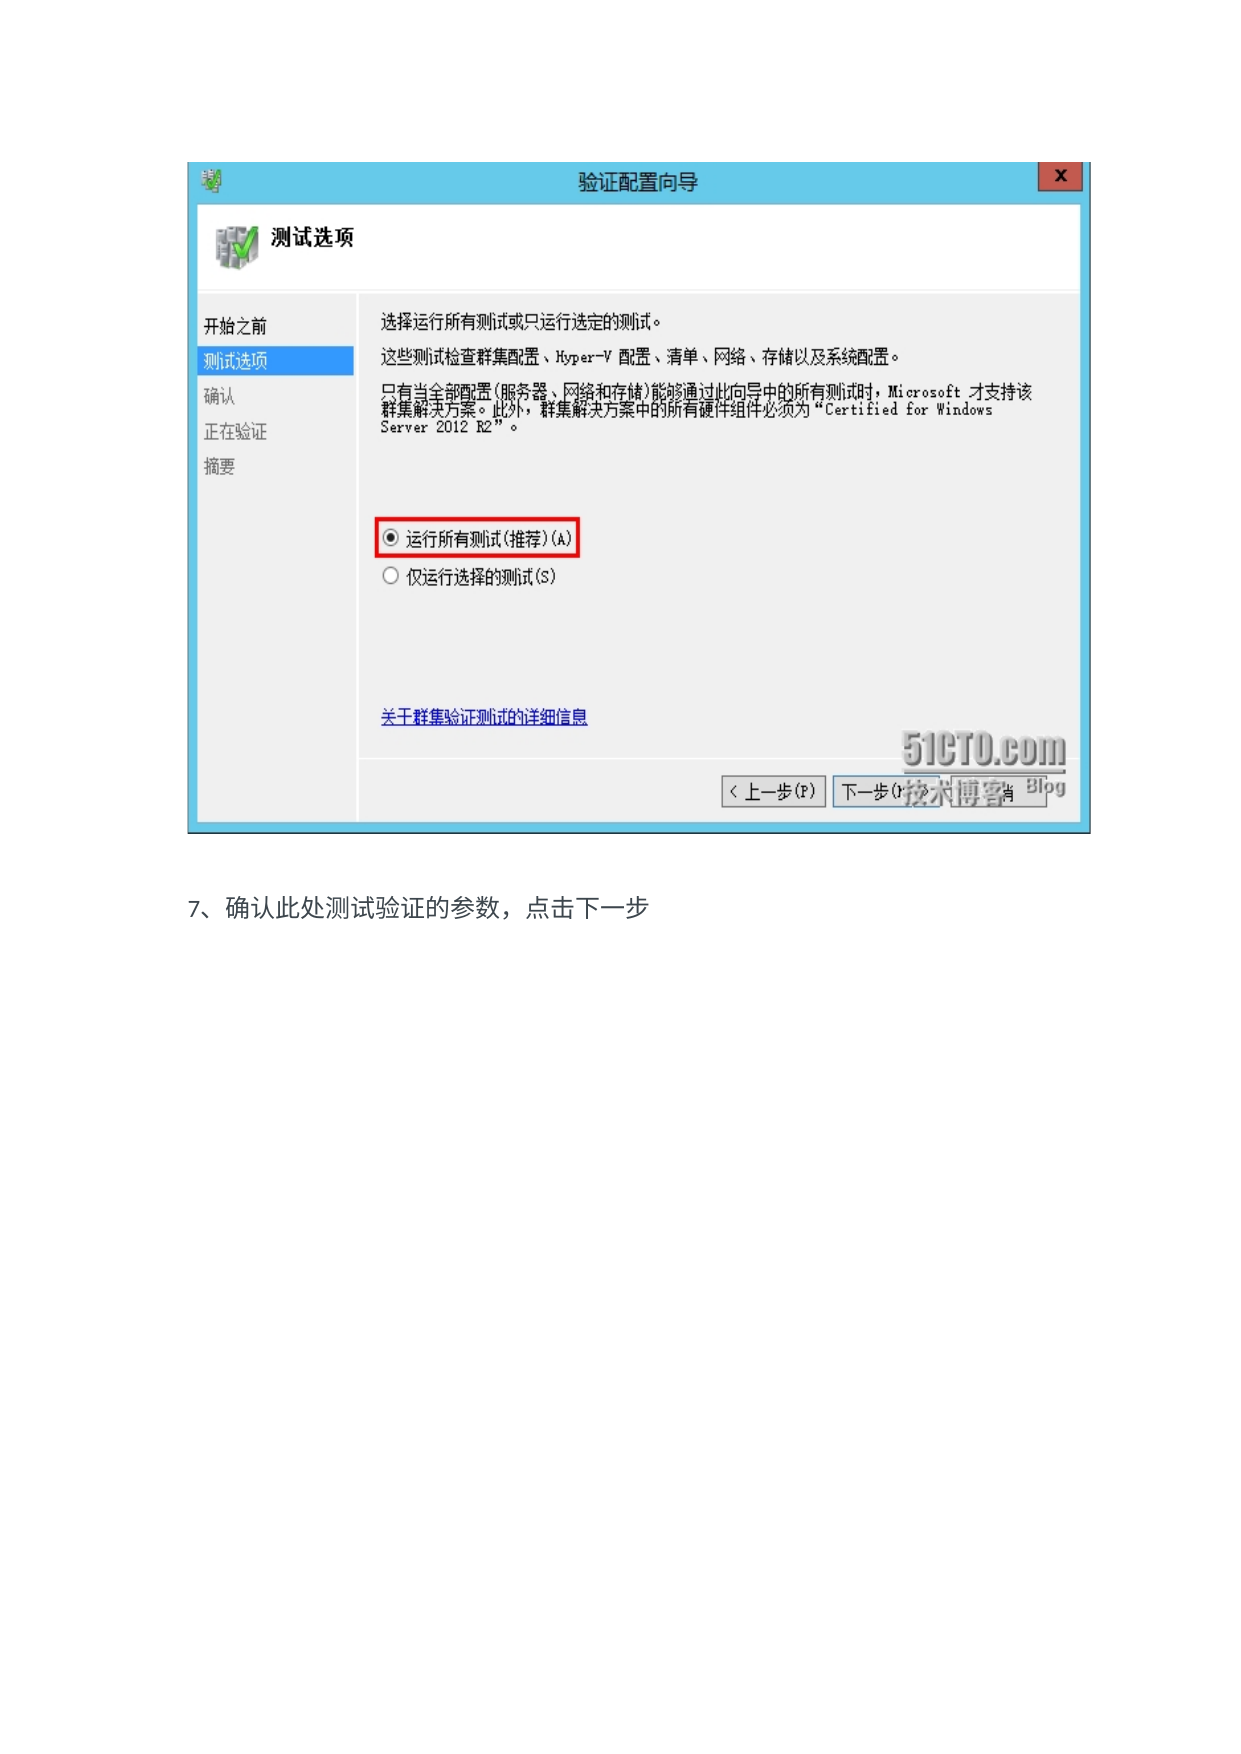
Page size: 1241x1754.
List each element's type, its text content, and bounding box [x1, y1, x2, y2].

picture [187, 162, 1091, 834]
text 7、确认此处测试验证的参数，点击下一步 [187, 874, 1053, 939]
